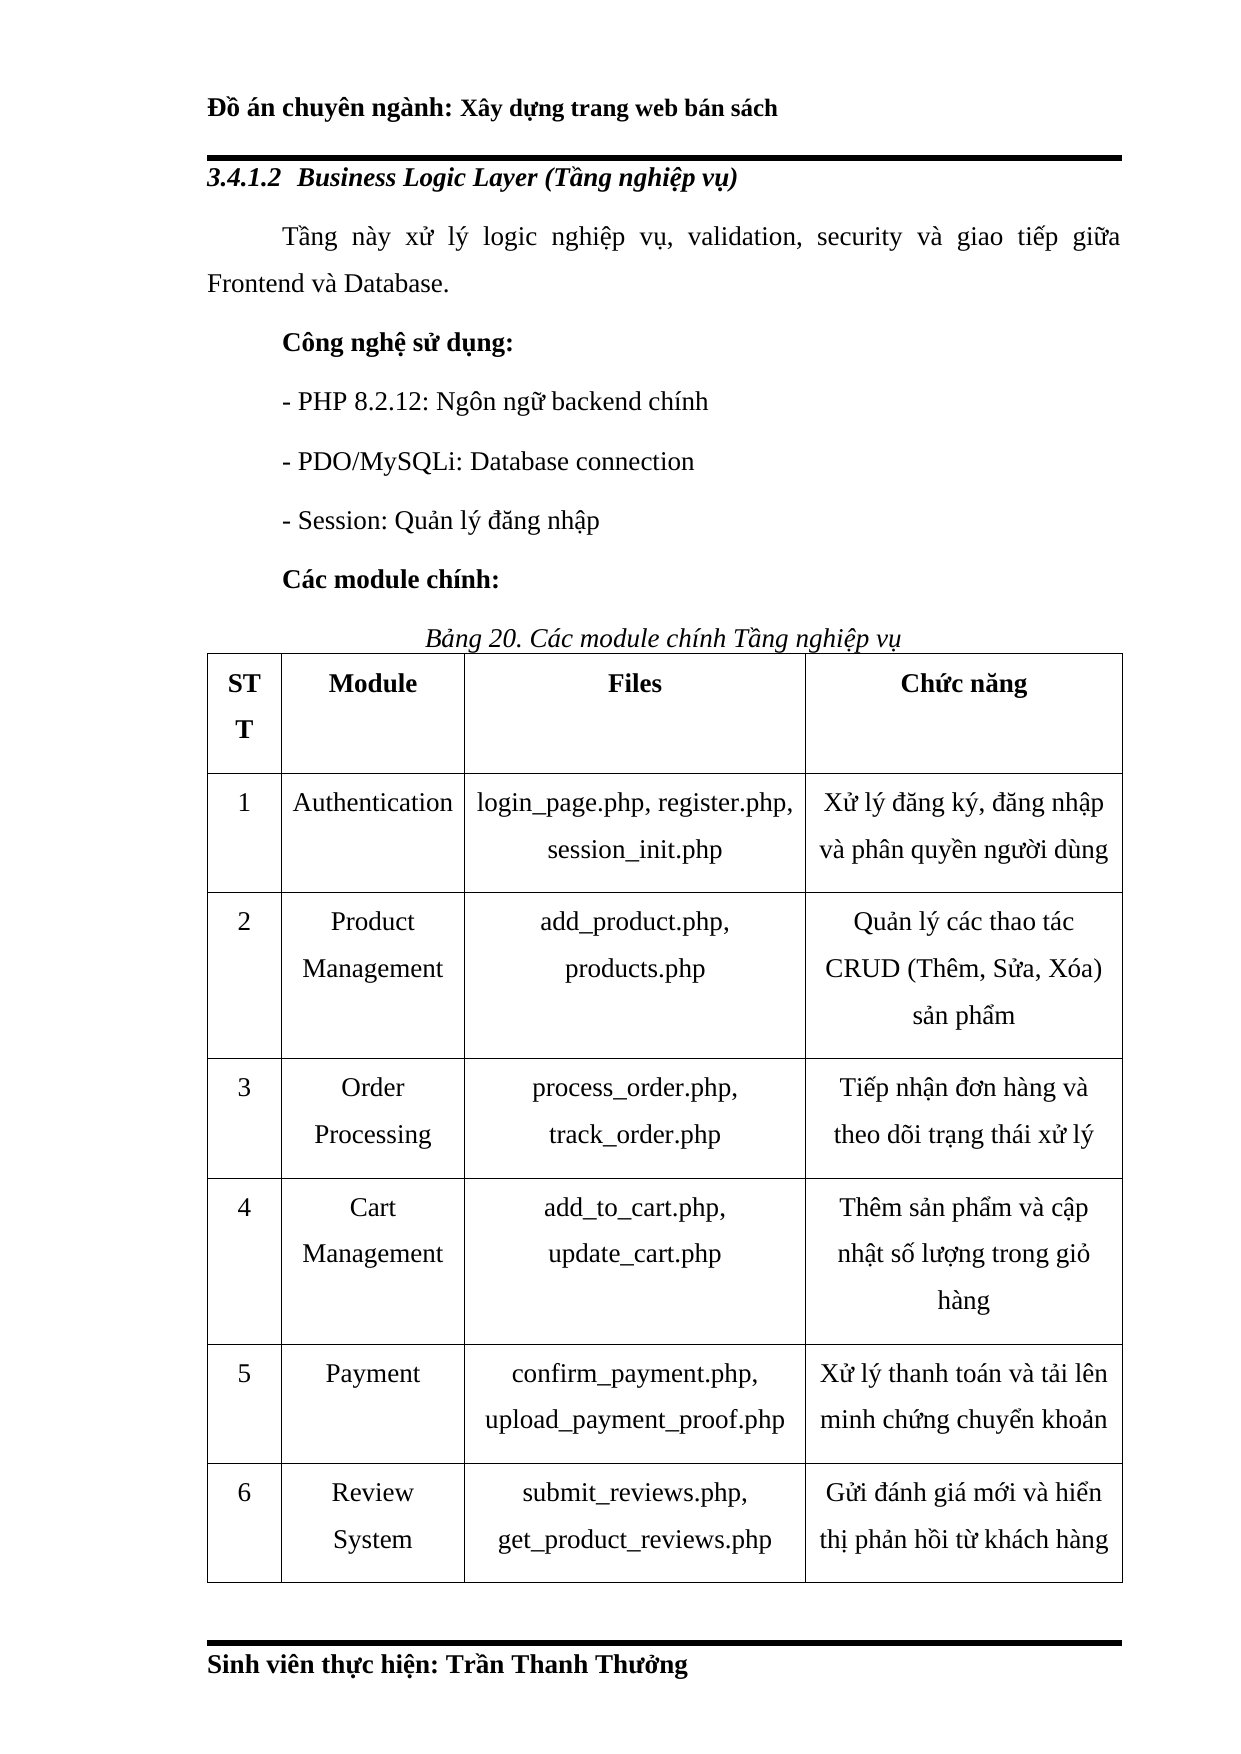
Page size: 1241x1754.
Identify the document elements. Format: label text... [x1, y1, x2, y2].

table_header Chức năng [806, 654, 1122, 773]
table_cell 5 [208, 1345, 281, 1463]
table_cell Quản lý các thao tác CRUD (Thêm, Sửa, Xóa) sản phẩm [806, 893, 1122, 1058]
table_header Files [465, 654, 805, 773]
table_cell process_order.php, track_order.php [465, 1059, 805, 1177]
table_cell confirm_payment.php, upload_payment_proof.php [465, 1345, 805, 1463]
table_cell 4 [208, 1179, 281, 1343]
table_cell Xử lý đăng ký, đăng nhập và phân quyền người dùng [806, 774, 1122, 892]
table_header STT [208, 654, 281, 773]
subtitle Business Logic Layer (Tầng nghiệp vụ) [207, 161, 1122, 192]
table_cell login_page.php, register.php, session_init.php [465, 774, 805, 892]
table_cell Authentication [282, 774, 464, 892]
text Bảng 20. Các module chính Tầng nghiệp vụ [207, 622, 1122, 653]
table_cell 2 [208, 893, 281, 1058]
table_cell Gửi đánh giá mới và hiển thị phản hồi từ khách hàng [806, 1464, 1122, 1582]
text - PHP 8.2.12: Ngôn ngữ backend chính [207, 385, 1122, 417]
table_cell Review System [282, 1464, 464, 1582]
table_cell Thêm sản phẩm và cập nhật số lượng trong giỏ hàng [806, 1179, 1122, 1343]
table_cell Order Processing [282, 1059, 464, 1177]
text - PDO/MySQLi: Database connection [207, 444, 1122, 476]
table_cell Product Management [282, 893, 464, 1058]
text - Session: Quản lý đăng nhập [207, 504, 1122, 535]
table_cell 3 [208, 1059, 281, 1177]
table_cell Payment [282, 1345, 464, 1463]
text Tầng này xử lý logic nghiệp vụ, validation, security và giao tiếp giữa Frontend và Database. [207, 220, 1122, 298]
table_cell Cart Management [282, 1179, 464, 1343]
text Các module chính: [207, 563, 1122, 594]
table_header Module [282, 654, 464, 773]
table_cell Xử lý thanh toán và tải lên minh chứng chuyển khoản [806, 1345, 1122, 1463]
text Công nghệ sử dụng: [207, 326, 1122, 357]
table_cell Tiếp nhận đơn hàng và theo dõi trạng thái xử lý [806, 1059, 1122, 1177]
table_cell add_to_cart.php, update_cart.php [465, 1179, 805, 1343]
table_cell 1 [208, 774, 281, 892]
table_cell submit_reviews.php, get_product_reviews.php [465, 1464, 805, 1582]
table_cell 6 [208, 1464, 281, 1582]
table_cell add_product.php, products.php [465, 893, 805, 1058]
